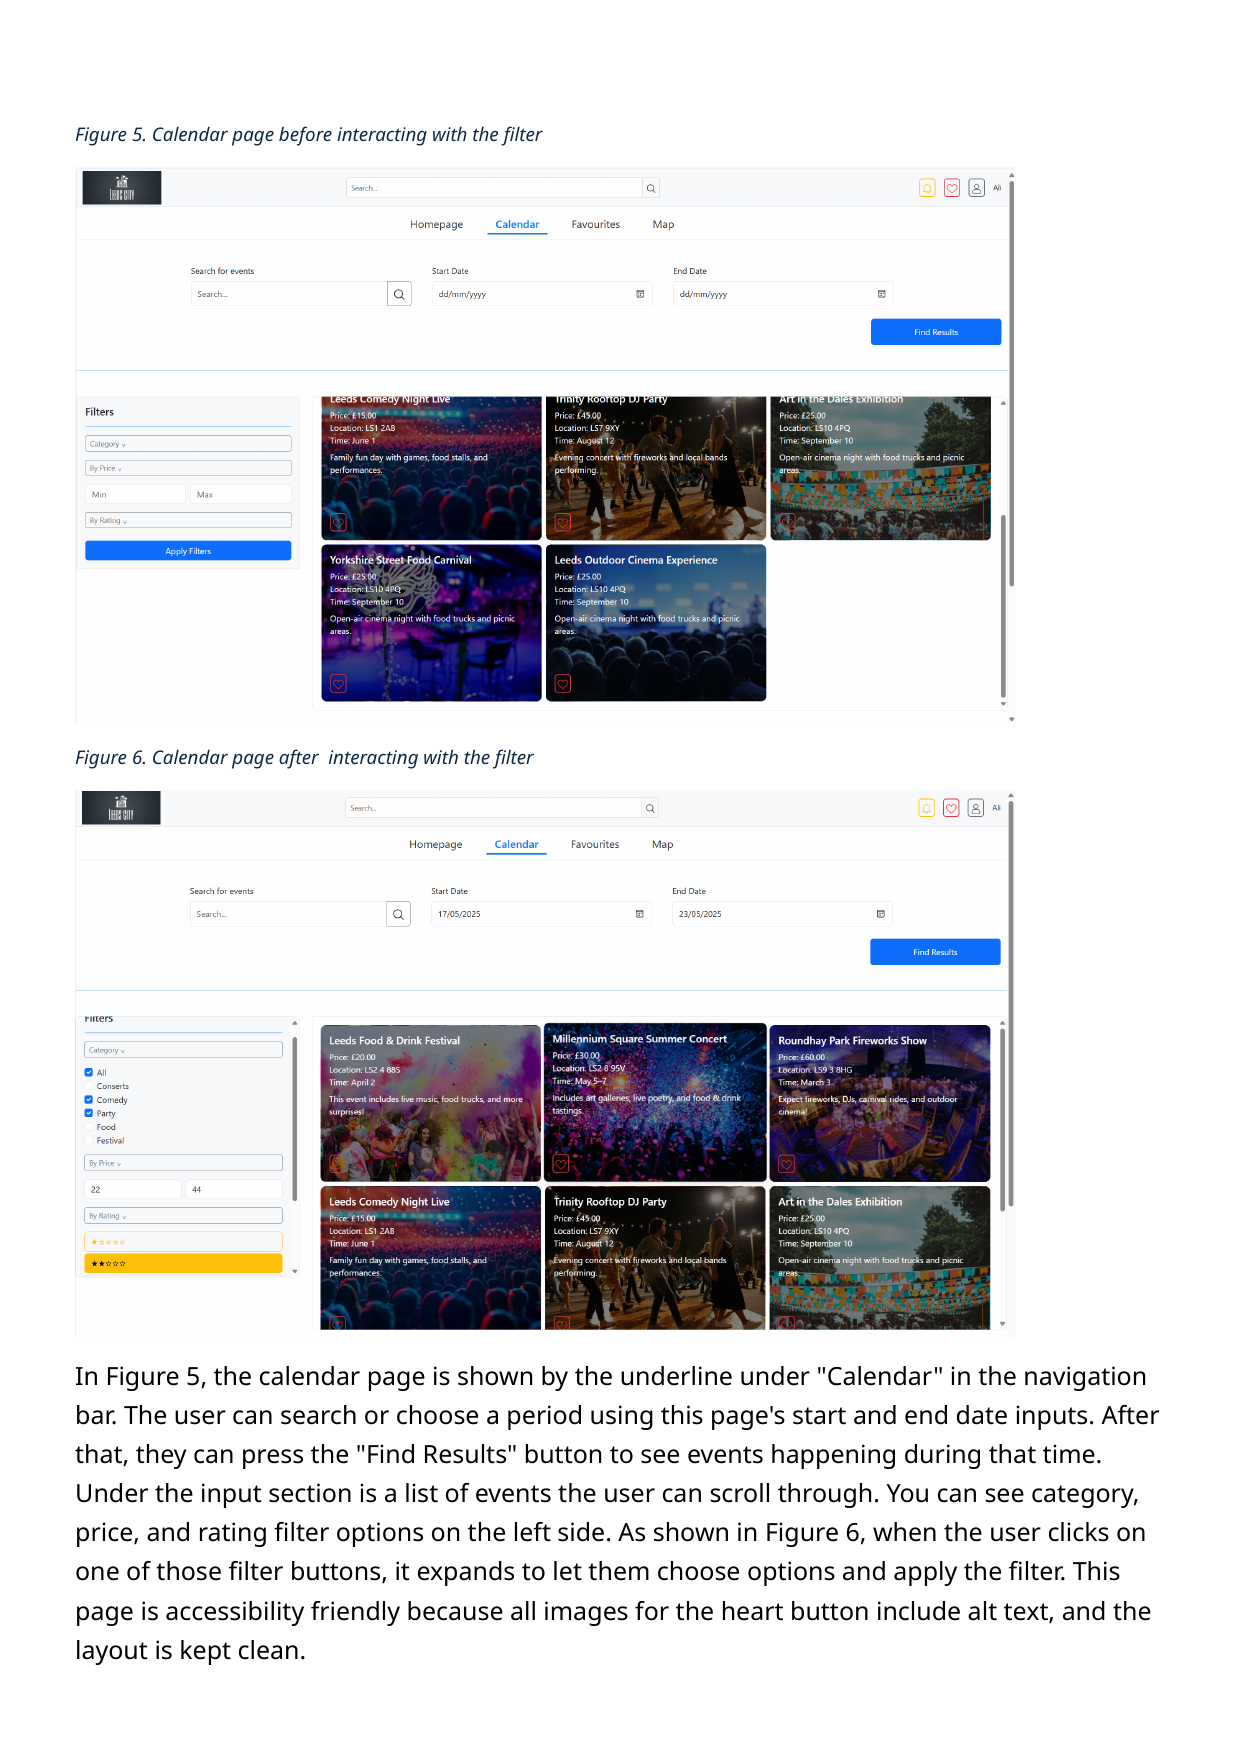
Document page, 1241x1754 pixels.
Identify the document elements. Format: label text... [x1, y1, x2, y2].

picture [75, 167, 1016, 723]
text In Figure 5, the calendar page is shown by the underline under "Calendar" in the navigation bar. The user can search or choose a period using this page's start and end date inputs. After that, they can press the "Find Results" button to see events happening during that time. Under the input section is a list of events the user can scroll through. You can see category, price, and rating filter options on the left side. As shown in Figure 6, when the user clicks on one of those filter buttons, it expands to let them choose options and apply the filter. This page is accessibility friendly because all images for the heart button include alt text, and the layout is kept clean. [75, 1358, 1165, 1666]
picture [75, 790, 1016, 1337]
